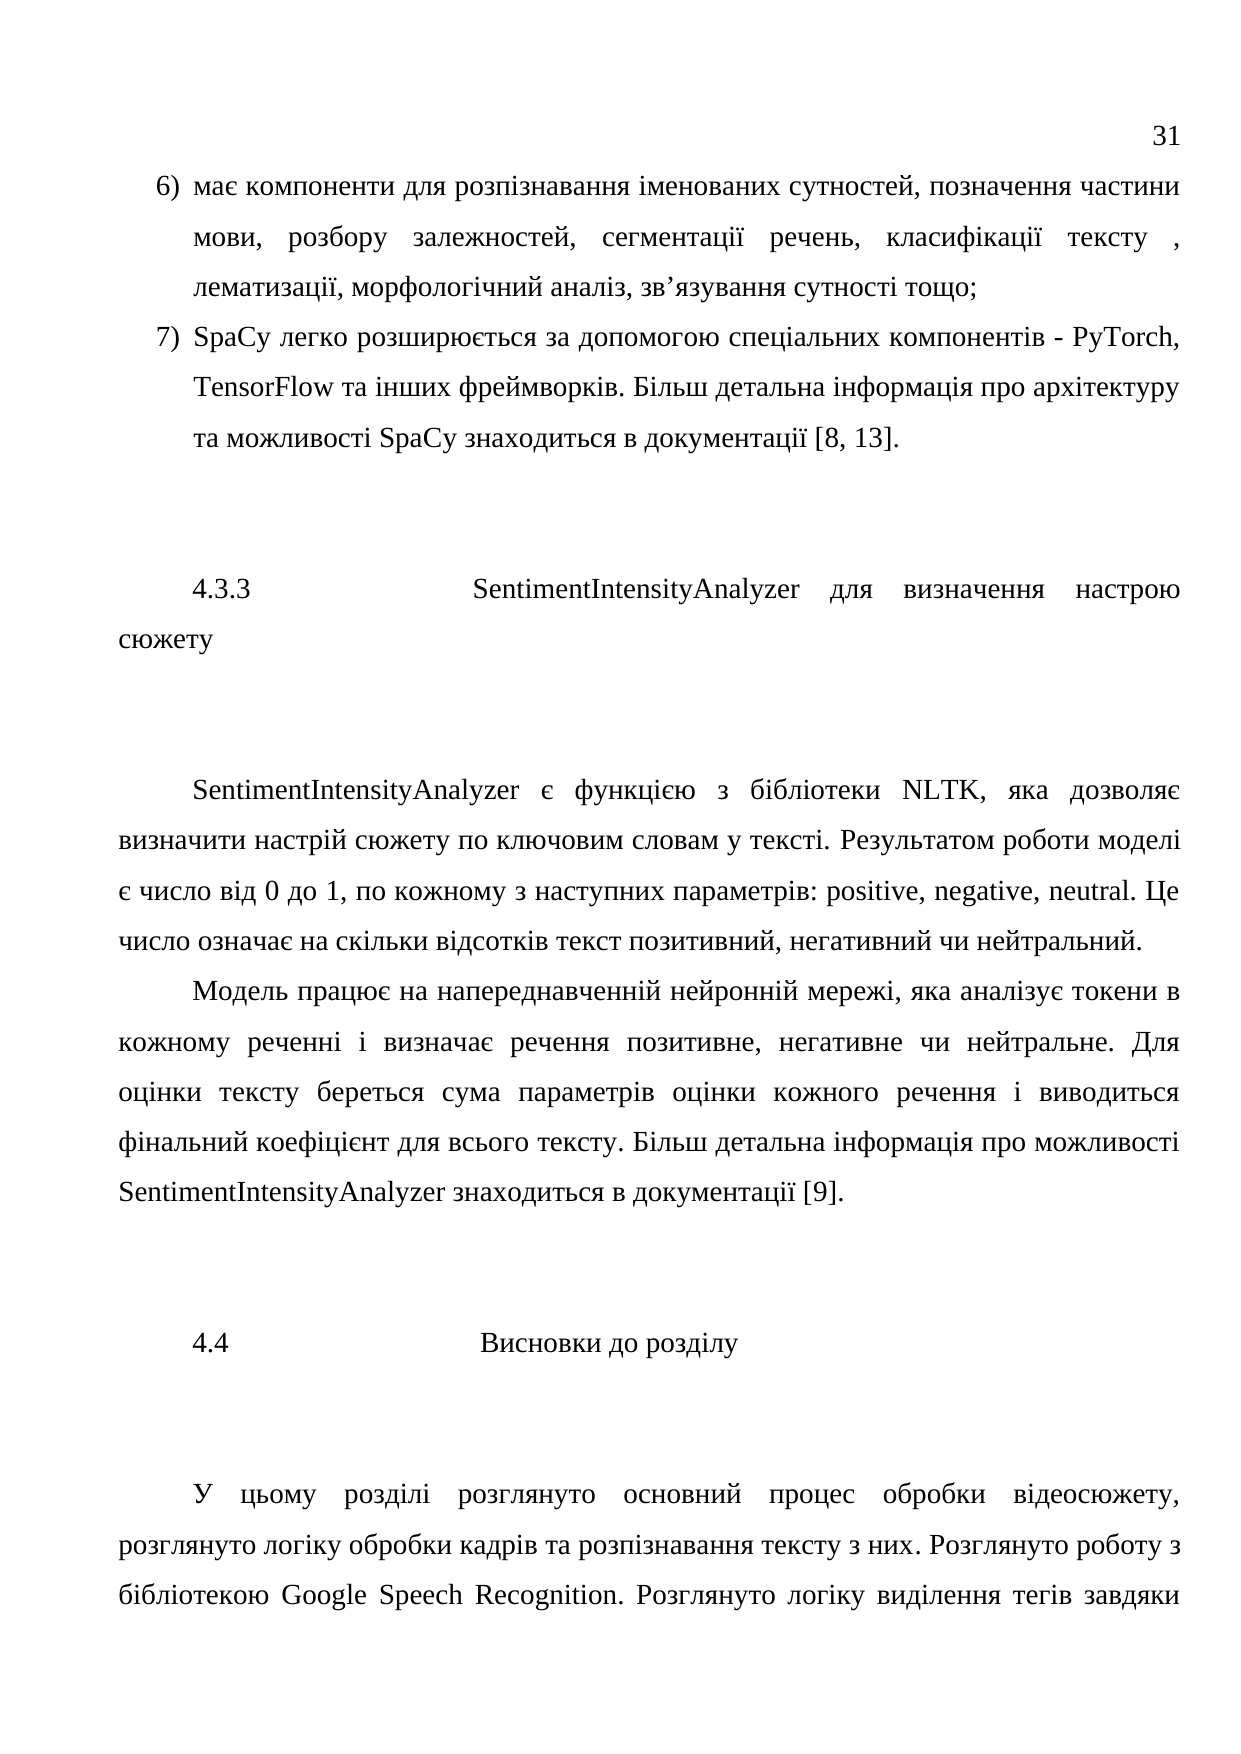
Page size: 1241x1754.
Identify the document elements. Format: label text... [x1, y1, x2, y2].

subtitle SentimentIntensityAnalyzer для визначення настрою сюжету [118, 571, 1181, 655]
subtitle Висновки до розділу [118, 1326, 1181, 1359]
text Модель працює на напереднавченній нейронній мережі, яка аналізує токени в кожному реченні і визначає речення позитивне, негативне чи нейтральне. Для оцінки тексту береться сума параметрів оцінки кожного речення і виводиться фінальний коефіцієнт для всього тексту. Більш детальна інформація про можливості SentimentIntensityAnalyzer знаходиться в документації [9]. [118, 973, 1181, 1208]
list має компоненти для розпізнавання іменованих сутностей, позначення частини мови, розбору залежностей, сегментації речень, класифікації тексту , лематизації, морфологічний аналіз, зв’язування сутності тощо; [156, 168, 1181, 302]
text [118, 1476, 1181, 1611]
text SentimentIntensityAnalyzer є функцією з бібліотеки NLTK, яка дозволяє визначити настрій сюжету по ключовим словам у тексті. Результатом роботи моделі є число від 0 до 1, по кожному з наступних параметрів: positive, negative, neutral. Це число означає на скільки відсотків текст позитивний, негативний чи нейтральний. [118, 772, 1181, 957]
list SpaСy легко розширюється за допомогою спеціальних компонентів - PyTorch, TensorFlow та інших фреймворків. Більш детальна інформація про архітектуру та можливості SpaCy знаходиться в документації [8, 13]. [156, 319, 1181, 453]
